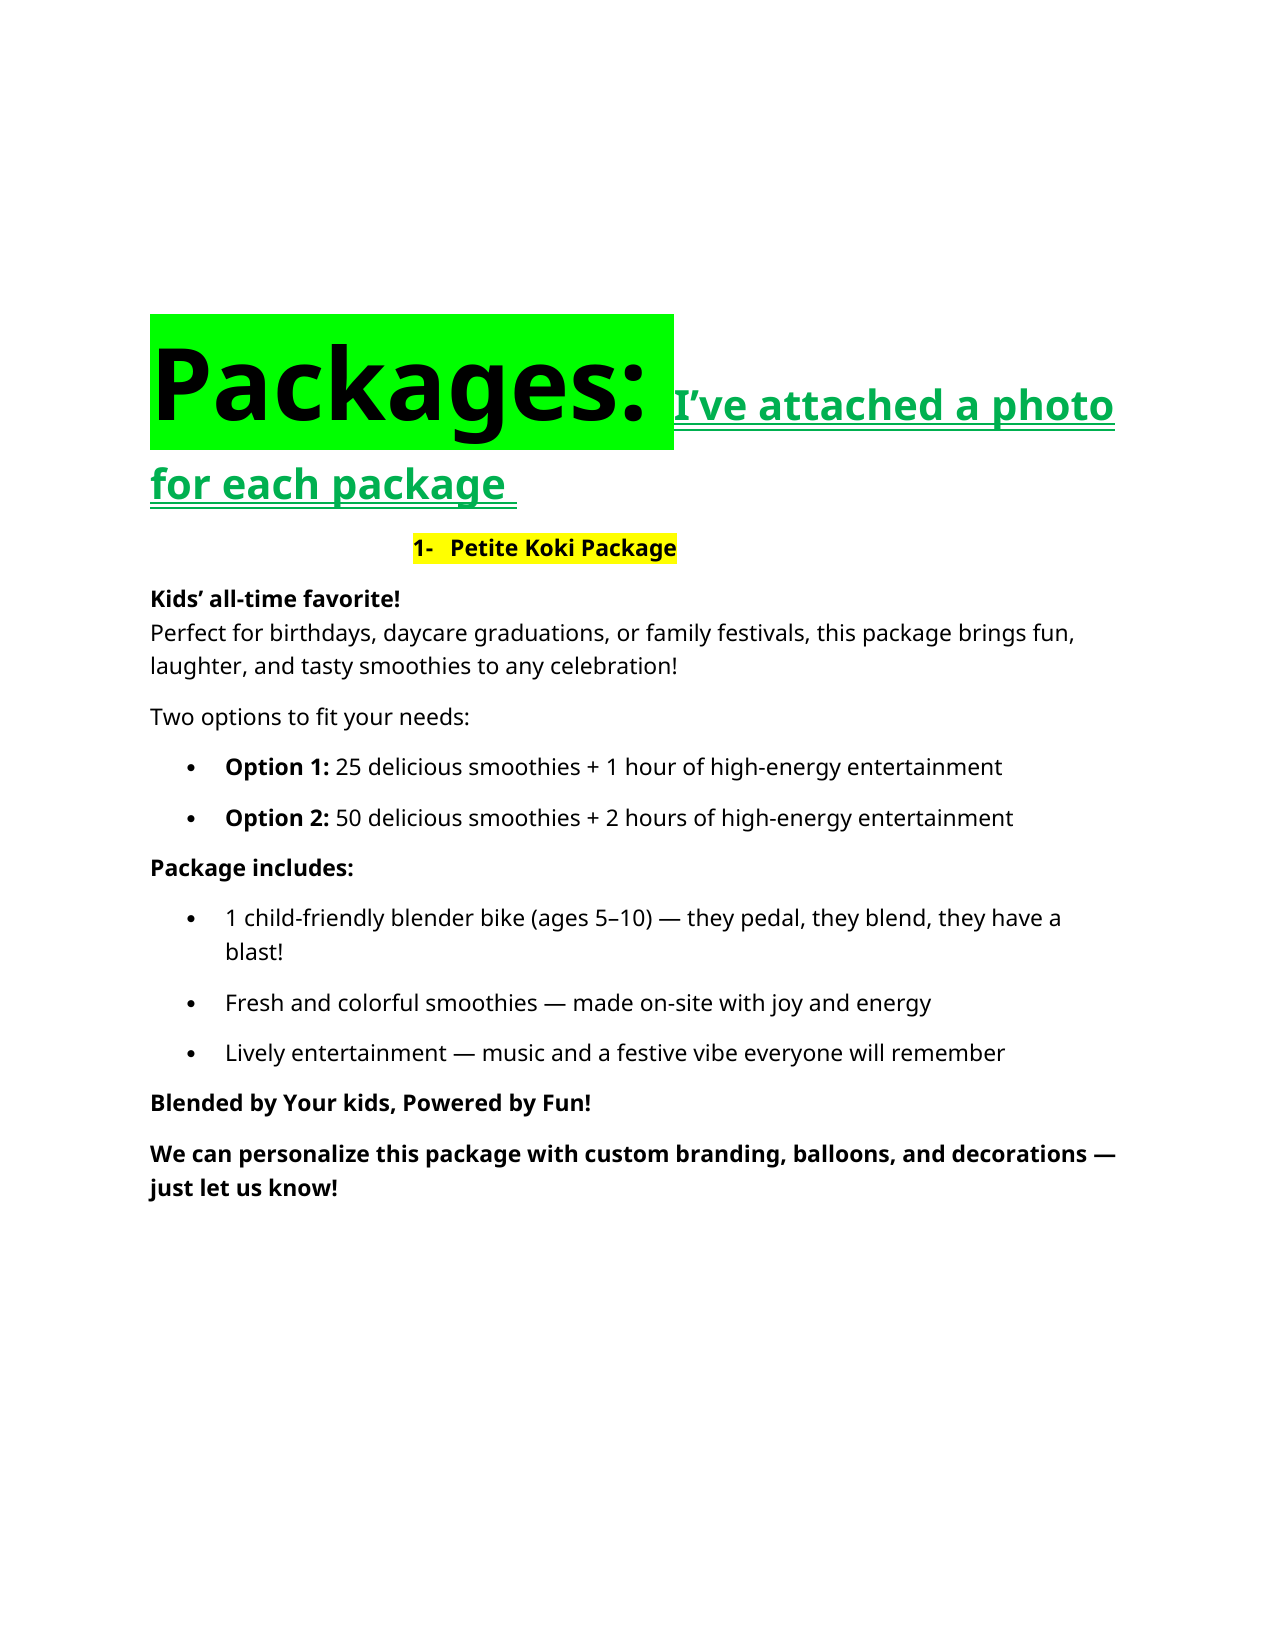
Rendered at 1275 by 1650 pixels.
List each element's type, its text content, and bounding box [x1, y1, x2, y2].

list 1 child-friendly blender bike (ages 5–10) — they pedal, they blend, they have a blast! [187, 902, 1125, 967]
text Packages: I’ve attached a photo for each package [150, 314, 1125, 511]
text Two options to fit your needs: [150, 701, 1125, 732]
list Lively entertainment — music and a festive vibe everyone will remember [187, 1037, 1125, 1068]
list Fresh and colorful smoothies — made on-site with joy and energy [187, 987, 1125, 1018]
text We can personalize this package with custom branding, balloons, and decorations — just let us know! [150, 1138, 1125, 1203]
text Package includes: [150, 852, 1125, 883]
text Blended by Your kids, Powered by Fun! [150, 1087, 1125, 1119]
text Kids’ all-time favorite! Perfect for birthdays, daycare graduations, or family festivals, this package brings fun, laughter, and tasty smoothies to any celebration! [150, 583, 1125, 682]
list Option 1: 25 delicious smoothies + 1 hour of high-energy entertainment [187, 751, 1125, 782]
list Option 2: 50 delicious smoothies + 2 hours of high-energy entertainment [187, 802, 1125, 833]
list Petite Koki Package [412, 532, 1125, 564]
